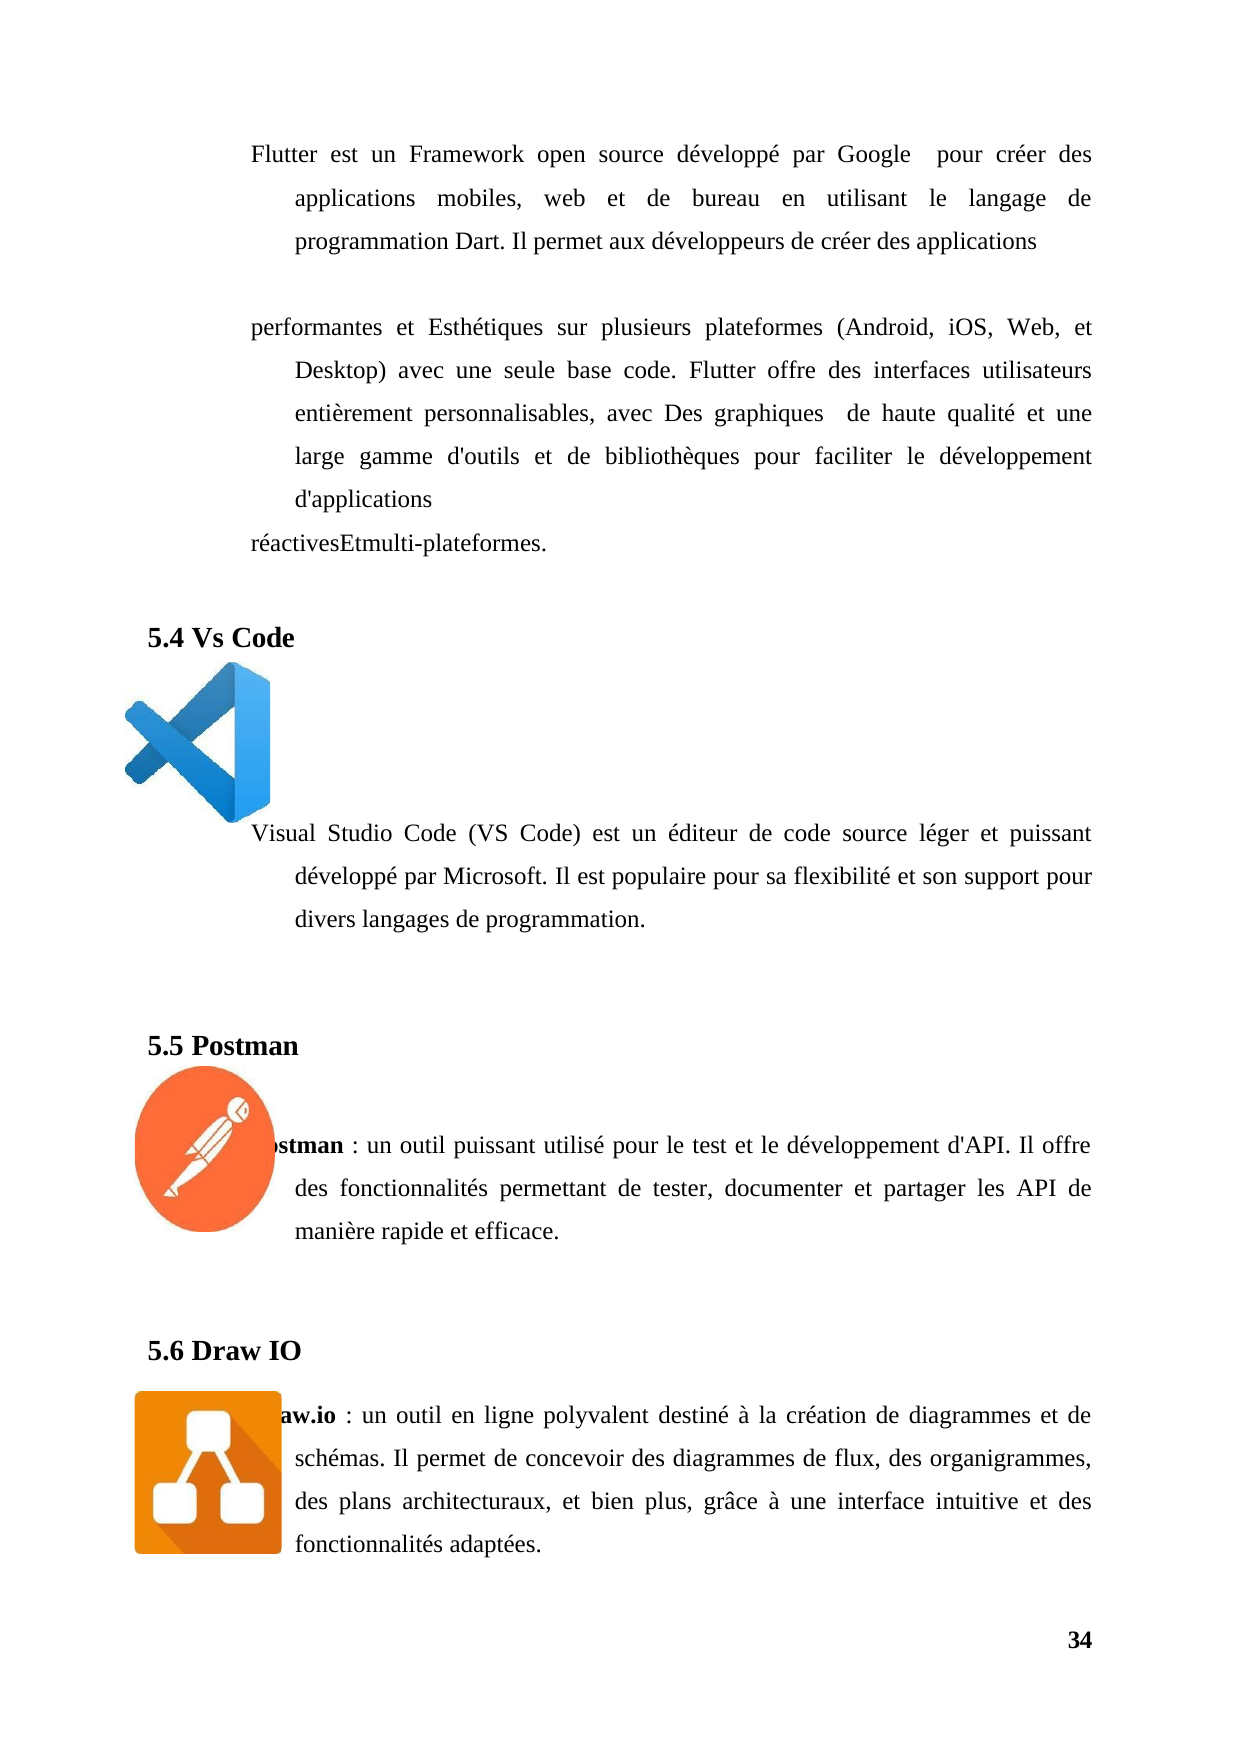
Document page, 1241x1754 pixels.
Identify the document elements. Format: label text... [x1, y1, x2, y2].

text Draw.io : un outil en ligne polyvalent destiné à la création de diagrammes et de schémas. Il permet de concevoir des diagrammes de flux, des organigrammes, des plans architecturaux, et bien plus, grâce à une interface intuitive et des fonctionnalités adaptées. [251, 1400, 1093, 1558]
picture [134, 1391, 282, 1554]
text réactivesEtmulti-plateformes. [251, 528, 1093, 556]
subtitle Vs Code [147, 620, 1234, 653]
subtitle Draw IO [147, 1333, 1234, 1367]
text Visual Studio Code (VS Code) est un éditeur de code source léger et puissant développé par Microsoft. Il est populaire pour sa flexibilité et son support pour divers langages de programmation. [251, 818, 1093, 933]
text Flutter est un Framework open source développé par Google pour créer des applications mobiles, web et de bureau en utilisant le langage de programmation Dart. Il permet aux développeurs de créer des applications [251, 139, 1093, 254]
picture [134, 1066, 275, 1232]
text performantes et Esthétiques sur plusieurs plateformes (Android, iOS, Web, et Desktop) avec une seule base code. Flutter offre des interfaces utilisateurs entièrement personnalisables, avec Des graphiques de haute qualité et une large gamme d'outils et de bibliothèques pour faciliter le développement d'applications [251, 312, 1093, 513]
text Postman : un outil puissant utilisé pour le test et le développement d'API. Il offre des fonctionnalités permettant de tester, documenter et partager les API de manière rapide et efficace. [251, 1130, 1093, 1245]
subtitle Postman [147, 1028, 1234, 1061]
picture [125, 662, 271, 823]
